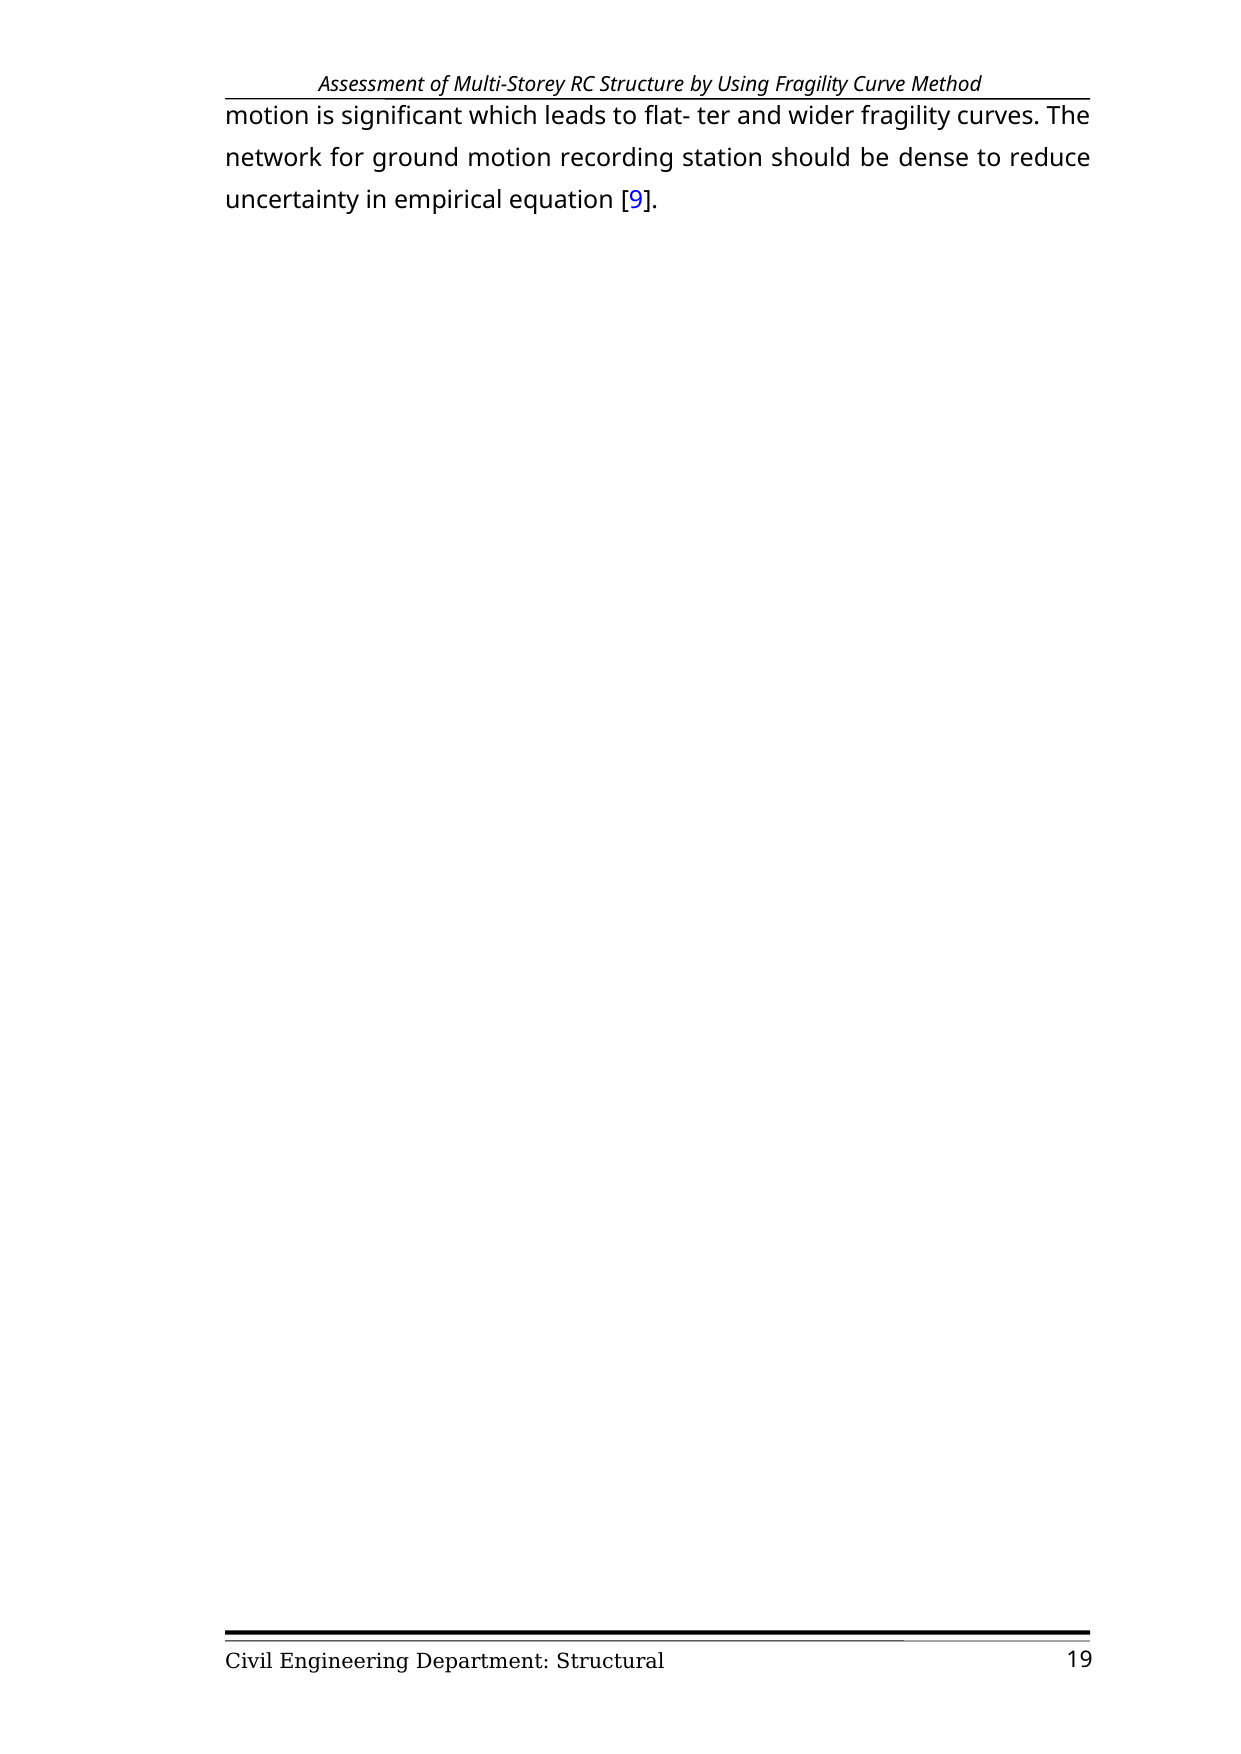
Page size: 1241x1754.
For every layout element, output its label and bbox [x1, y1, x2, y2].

text [225, 98, 1091, 216]
